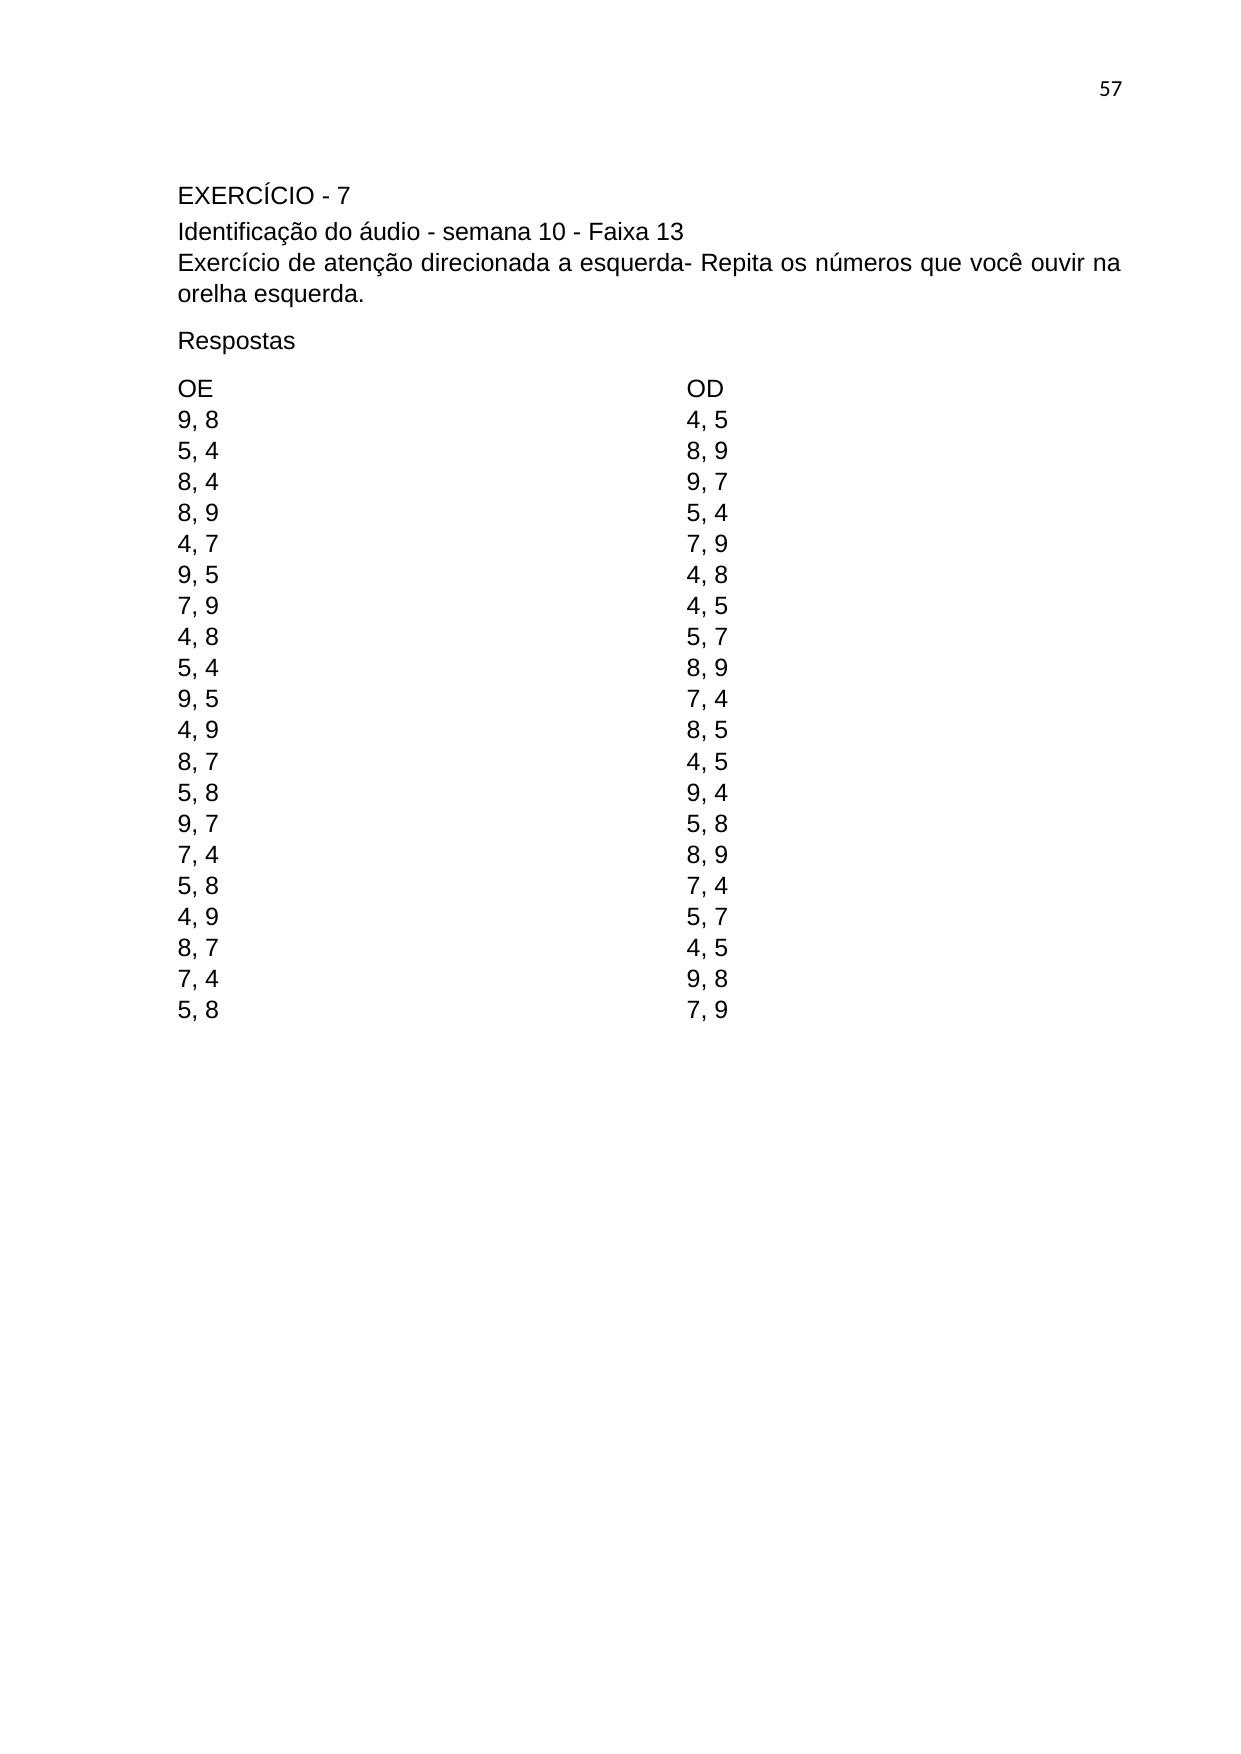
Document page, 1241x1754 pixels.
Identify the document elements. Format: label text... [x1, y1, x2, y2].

text 4, 5 [686, 747, 1122, 775]
subtitle Identificação do áudio - semana 10 - Faixa 13 [177, 217, 1122, 245]
text 9, 7 [177, 809, 613, 837]
text 4, 7 [177, 529, 613, 558]
text 8, 9 [686, 840, 1122, 868]
text 7, 9 [177, 591, 613, 620]
text 5, 4 [177, 436, 613, 465]
text 4, 5 [686, 405, 1122, 434]
text 4, 5 [686, 591, 1122, 620]
text 8, 5 [686, 716, 1122, 744]
text 7, 4 [686, 684, 1122, 713]
text OD [686, 374, 1122, 403]
text 7, 4 [177, 964, 613, 993]
text 8, 9 [686, 653, 1122, 682]
text 5, 8 [177, 995, 613, 1024]
text 9, 5 [177, 684, 613, 713]
text 9, 8 [686, 964, 1122, 993]
text 7, 9 [686, 995, 1122, 1024]
text 9, 4 [686, 778, 1122, 806]
text 9, 5 [177, 560, 613, 589]
text 5, 8 [686, 809, 1122, 837]
text OE [177, 374, 613, 403]
text 8, 9 [686, 436, 1122, 465]
text 8, 7 [177, 933, 613, 962]
text 7, 4 [177, 840, 613, 868]
text 5, 8 [177, 871, 613, 899]
text 9, 8 [177, 405, 613, 434]
text 5, 4 [686, 498, 1122, 527]
text 8, 9 [177, 498, 613, 527]
text 5, 4 [177, 653, 613, 682]
text 4, 8 [686, 560, 1122, 589]
text Exercício de atenção direcionada a esquerda- Repita os números que você ouvir na orelha esquerda. [177, 248, 1122, 307]
text 4, 5 [686, 933, 1122, 962]
subtitle EXERCÍCIO - 7 [177, 181, 1122, 210]
text 8, 4 [177, 467, 613, 496]
text 4, 9 [177, 716, 613, 744]
text 4, 9 [177, 902, 613, 931]
text 5, 7 [686, 902, 1122, 931]
text 4, 8 [177, 622, 613, 651]
text 7, 9 [686, 529, 1122, 558]
text 8, 7 [177, 747, 613, 775]
text 7, 4 [686, 871, 1122, 899]
text Respostas [177, 326, 1122, 355]
text 5, 8 [177, 778, 613, 806]
text 5, 7 [686, 622, 1122, 651]
text 9, 7 [686, 467, 1122, 496]
